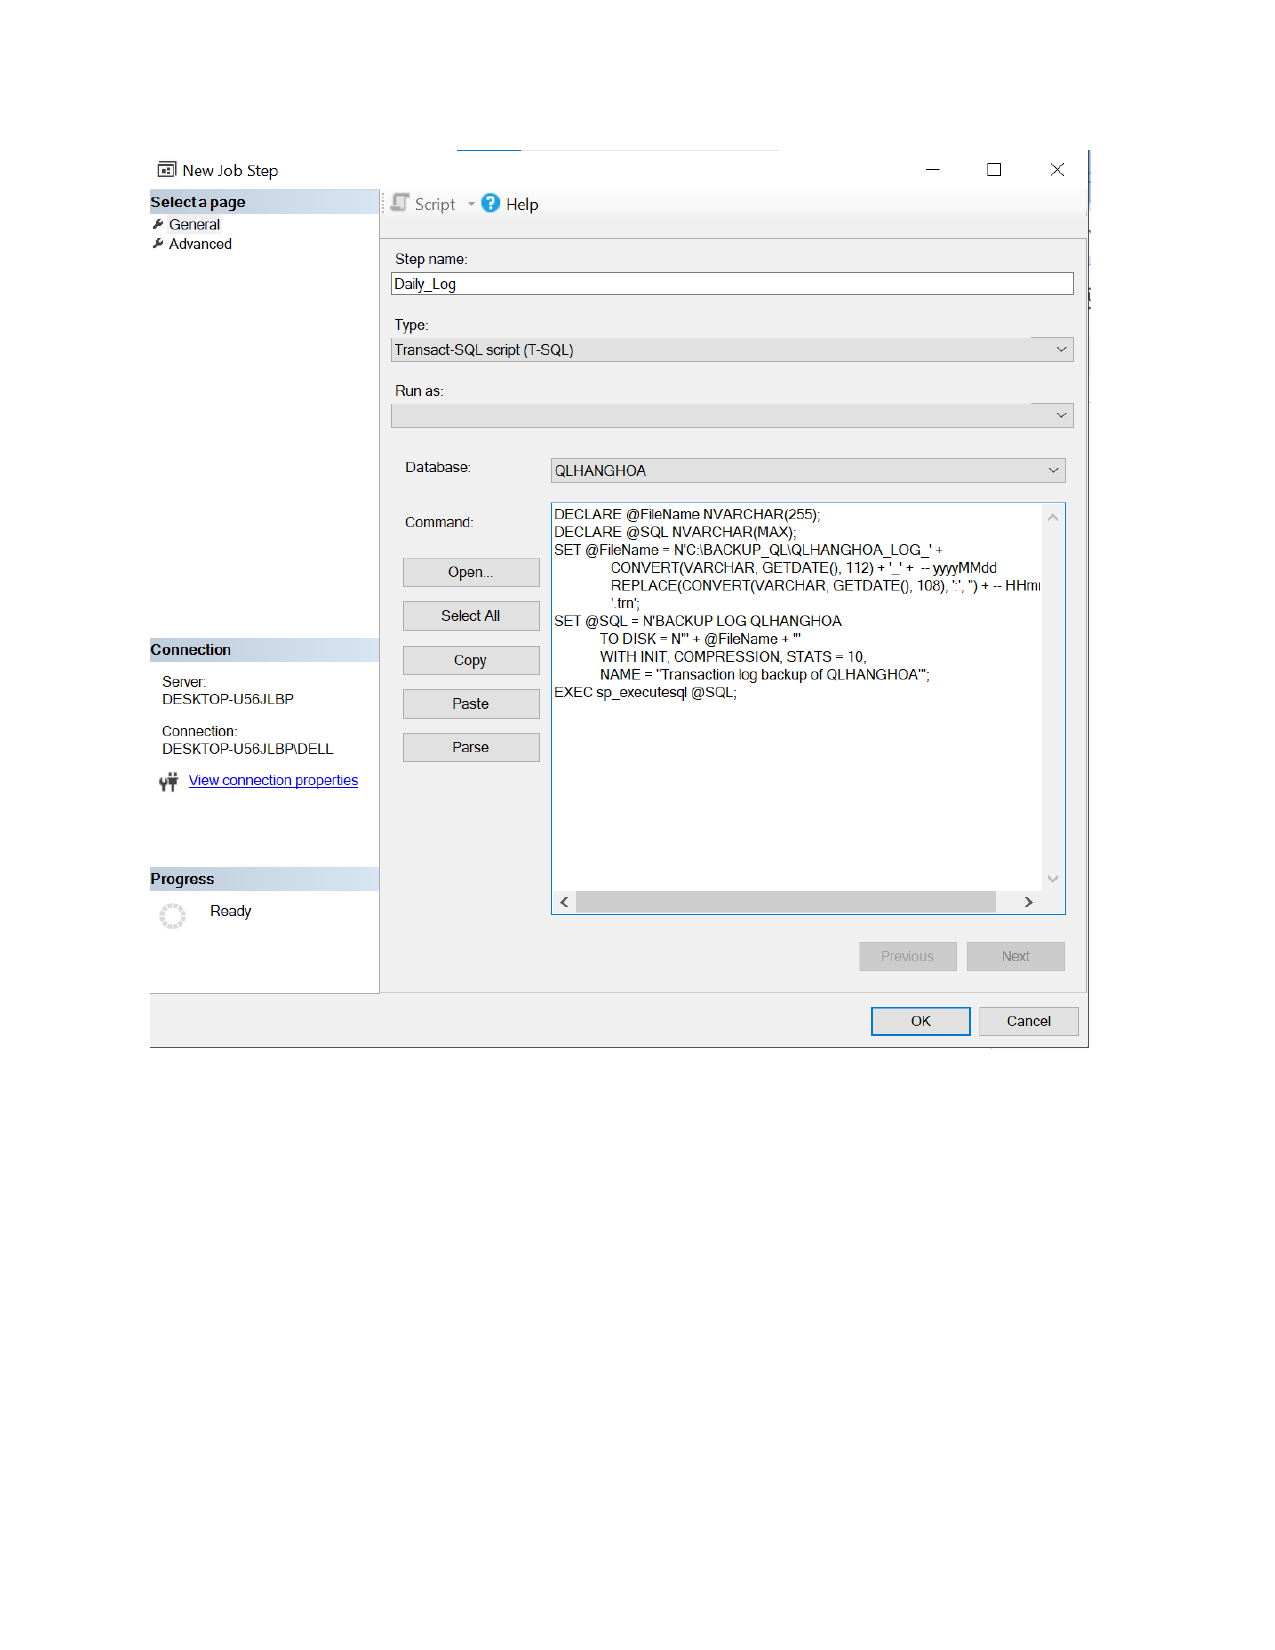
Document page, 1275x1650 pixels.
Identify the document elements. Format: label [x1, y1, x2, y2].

picture [150, 150, 1091, 1049]
